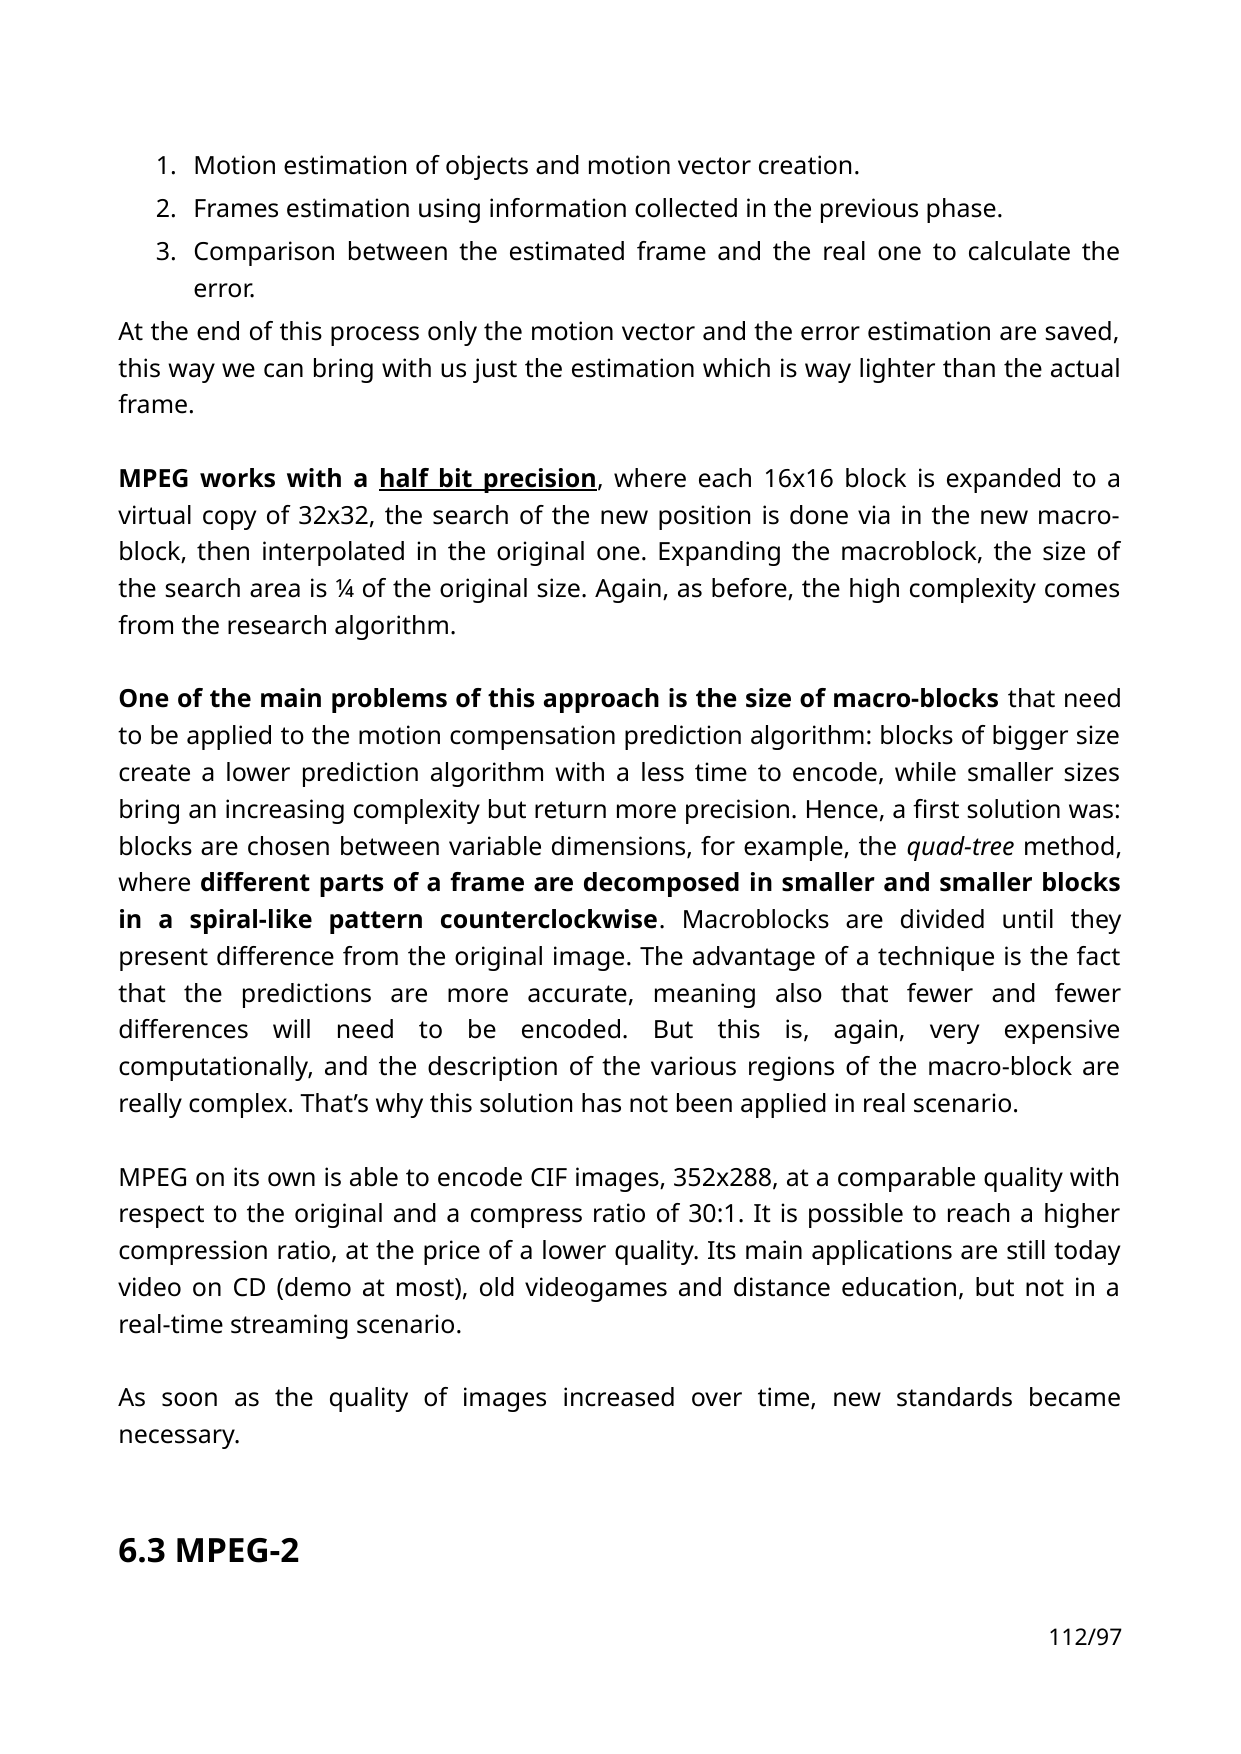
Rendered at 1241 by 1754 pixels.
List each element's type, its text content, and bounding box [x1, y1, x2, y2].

text At the end of this process only the motion vector and the error estimation are saved, this way we can bring with us just the estimation which is way lighter than the actual frame. [118, 313, 1122, 421]
text MPEG works with a half bit precision, where each 16x16 block is expanded to a virtual copy of 32x32, the search of the new position is done via in the new macro-block, then interpolated in the original one. Expanding the macroblock, the size of the search area is ¼ of the original size. Again, as before, the high complexity comes from the research algorithm. [118, 461, 1122, 642]
list Frames estimation using information collected in the previous phase. [156, 191, 1122, 225]
text One of the main problems of this approach is the size of macro-blocks that need to be applied to the motion compensation prediction algorithm: blocks of bigger size create a lower prediction algorithm with a less time to encode, while smaller sizes bring an increasing complexity but return more precision. Hence, a first solution was: blocks are chosen between variable dimensions, for example, the quad-tree method, where different parts of a frame are decomposed in smaller and smaller blocks in a spiral-like pattern counterclockwise. Macroblocks are divided until they present difference from the original image. The advantage of a technique is the fact that the predictions are more accurate, meaning also that fewer and fewer differences will need to be encoded. But this is, again, very expensive computationally, and the description of the various regions of the macro-block are really complex. That’s why this solution has not been applied in real scenario. [118, 681, 1122, 1120]
list Comparison between the estimated frame and the real one to calculate the error. [156, 234, 1122, 304]
text MPEG on its own is able to encode CIF images, 352x288, at a comparable quality with respect to the original and a compress ratio of 30:1. It is possible to reach a higher compression ratio, at the price of a lower quality. Its main applications are still today video on CD (demo at most), old videogames and distance education, but not in a real-time streaming scenario. [118, 1159, 1122, 1340]
subtitle 6.3 MPEG-2 [118, 1527, 1122, 1572]
list Motion estimation of objects and motion vector creation. [156, 148, 1122, 182]
text As soon as the quality of images increased over time, new standards became necessary. [118, 1380, 1122, 1451]
